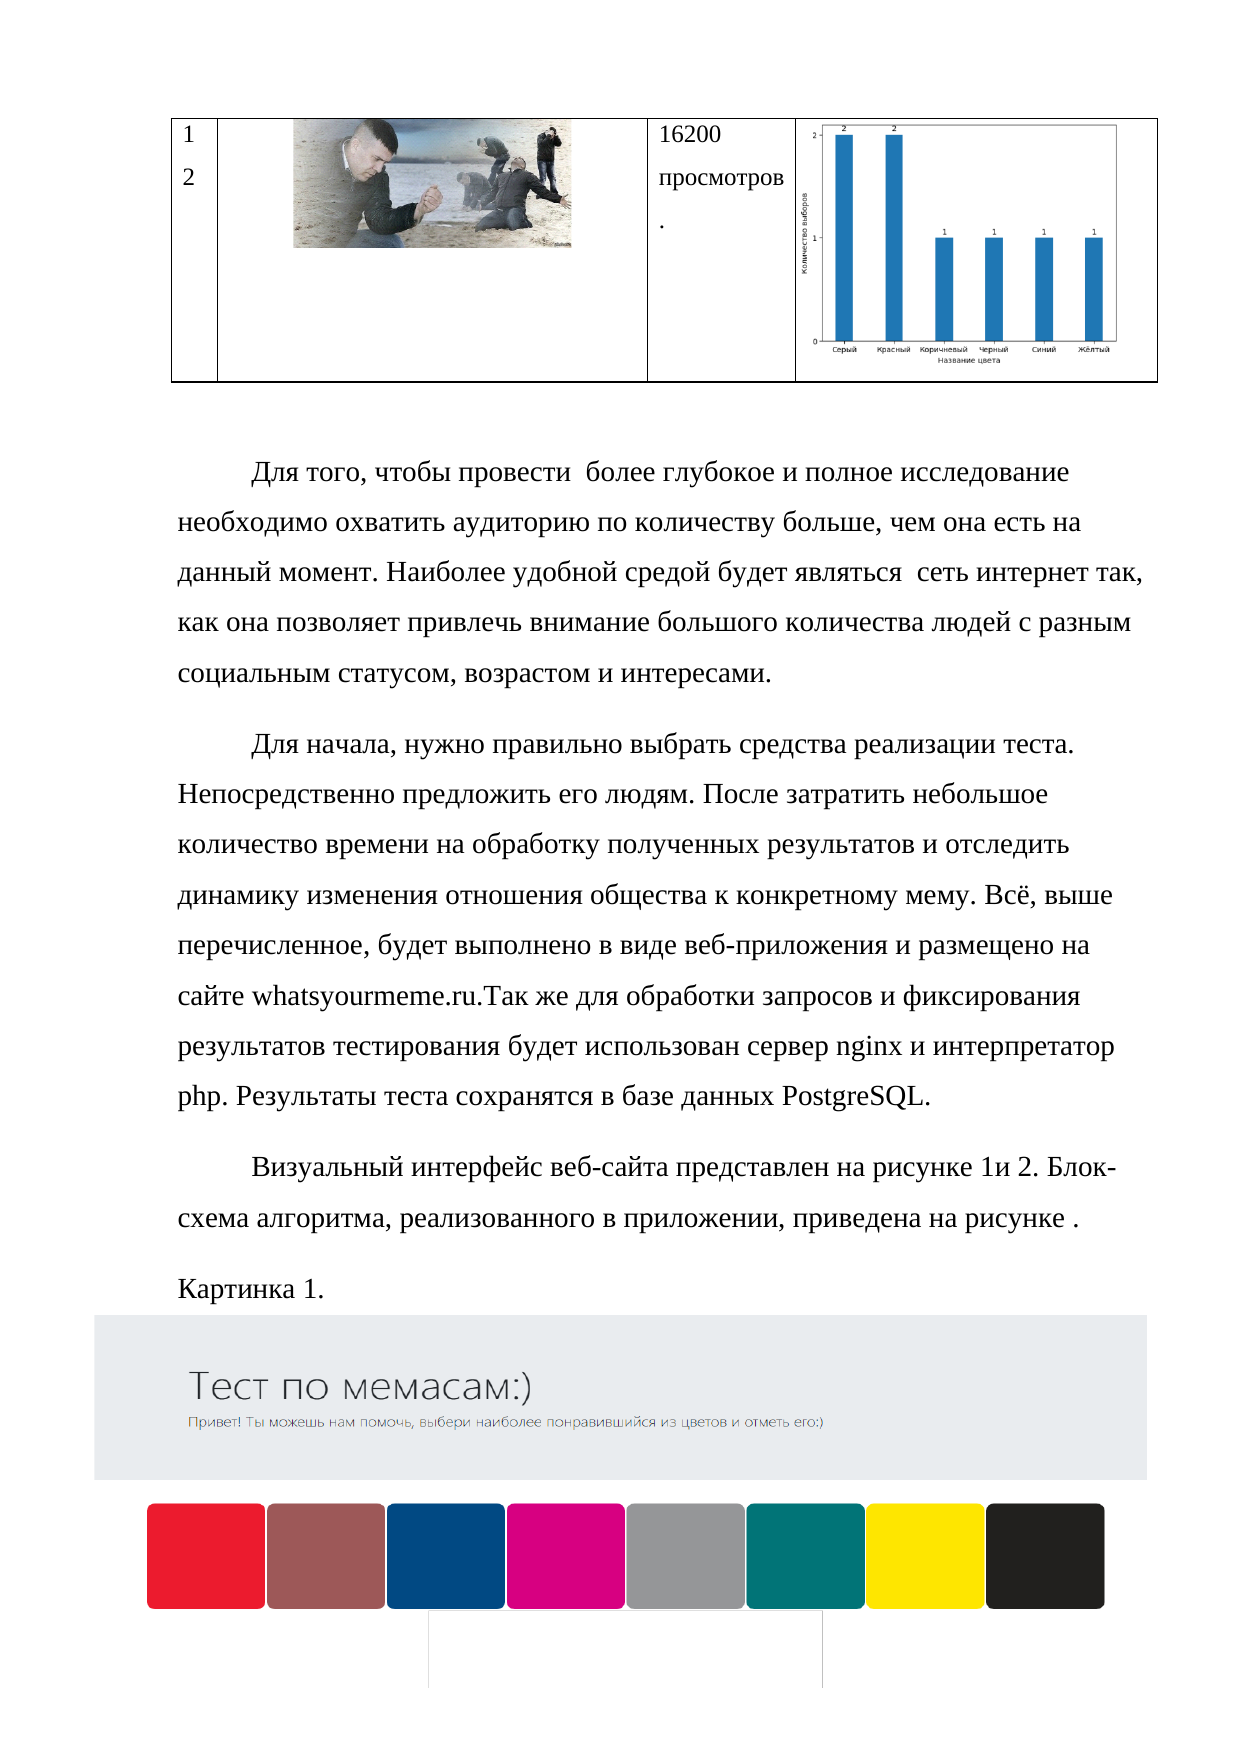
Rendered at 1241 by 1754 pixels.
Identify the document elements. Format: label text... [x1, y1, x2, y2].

table_cell [796, 119, 1157, 381]
table_cell [218, 119, 647, 381]
table_cell 12 [172, 119, 217, 381]
text Картинка 1. [177, 1271, 1152, 1304]
picture [293, 119, 572, 248]
picture [93, 1315, 1147, 1687]
table_cell 16200 просмотров. [648, 119, 795, 381]
text Для начала, нужно правильно выбрать средства реализации теста. Непосредственно предложить его людям. После затратить небольшое количество времени на обработку полученных результатов и отследить динамику изменения отношения общества к конкретному мему. Всё, выше перечисленное, будет выполнено в виде веб-приложения и размещено на сайте whatsyourmeme.ru.Так же для обработки запросов и фиксирования результатов тестирования будет использован сервер nginx и интерпретатор php. Результаты теста сохранятся в базе данных PostgreSQL. [177, 726, 1152, 1112]
text Визуальный интерфейс веб-сайта представлен на рисунке 1и 2. Блок-схема алгоритма, реализованного в приложении, приведена на рисунке . [177, 1149, 1152, 1233]
picture [796, 119, 1120, 369]
text Для того, чтобы провести более глубокое и полное исследование необходимо охватить аудиторию по количеству больше, чем она есть на данный момент. Наиболее удобной средой будет являться сеть интернет так, как она позволяет привлечь внимание большого количества людей с разным социальным статусом, возрастом и интересами. [177, 454, 1152, 688]
